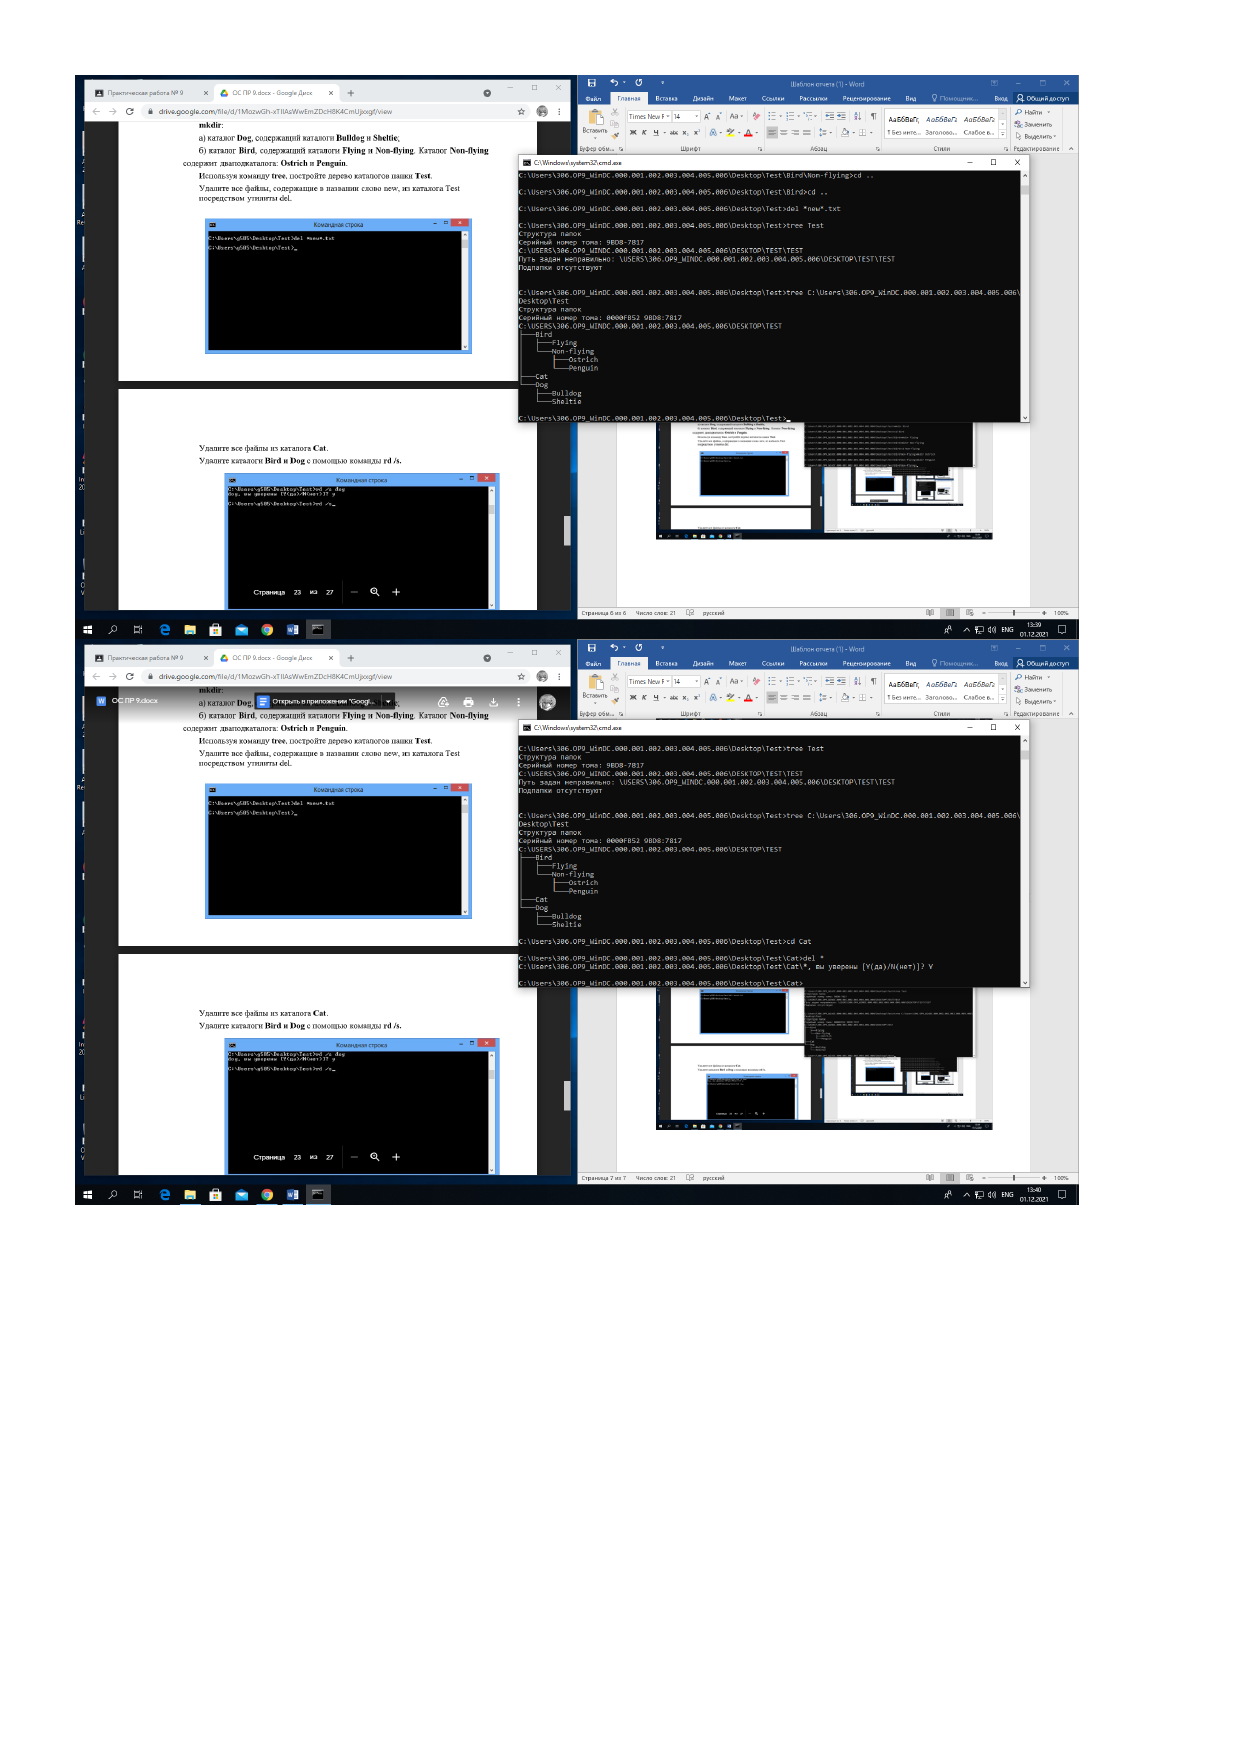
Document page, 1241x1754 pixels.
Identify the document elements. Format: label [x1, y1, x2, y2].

picture [75, 75, 1079, 1205]
